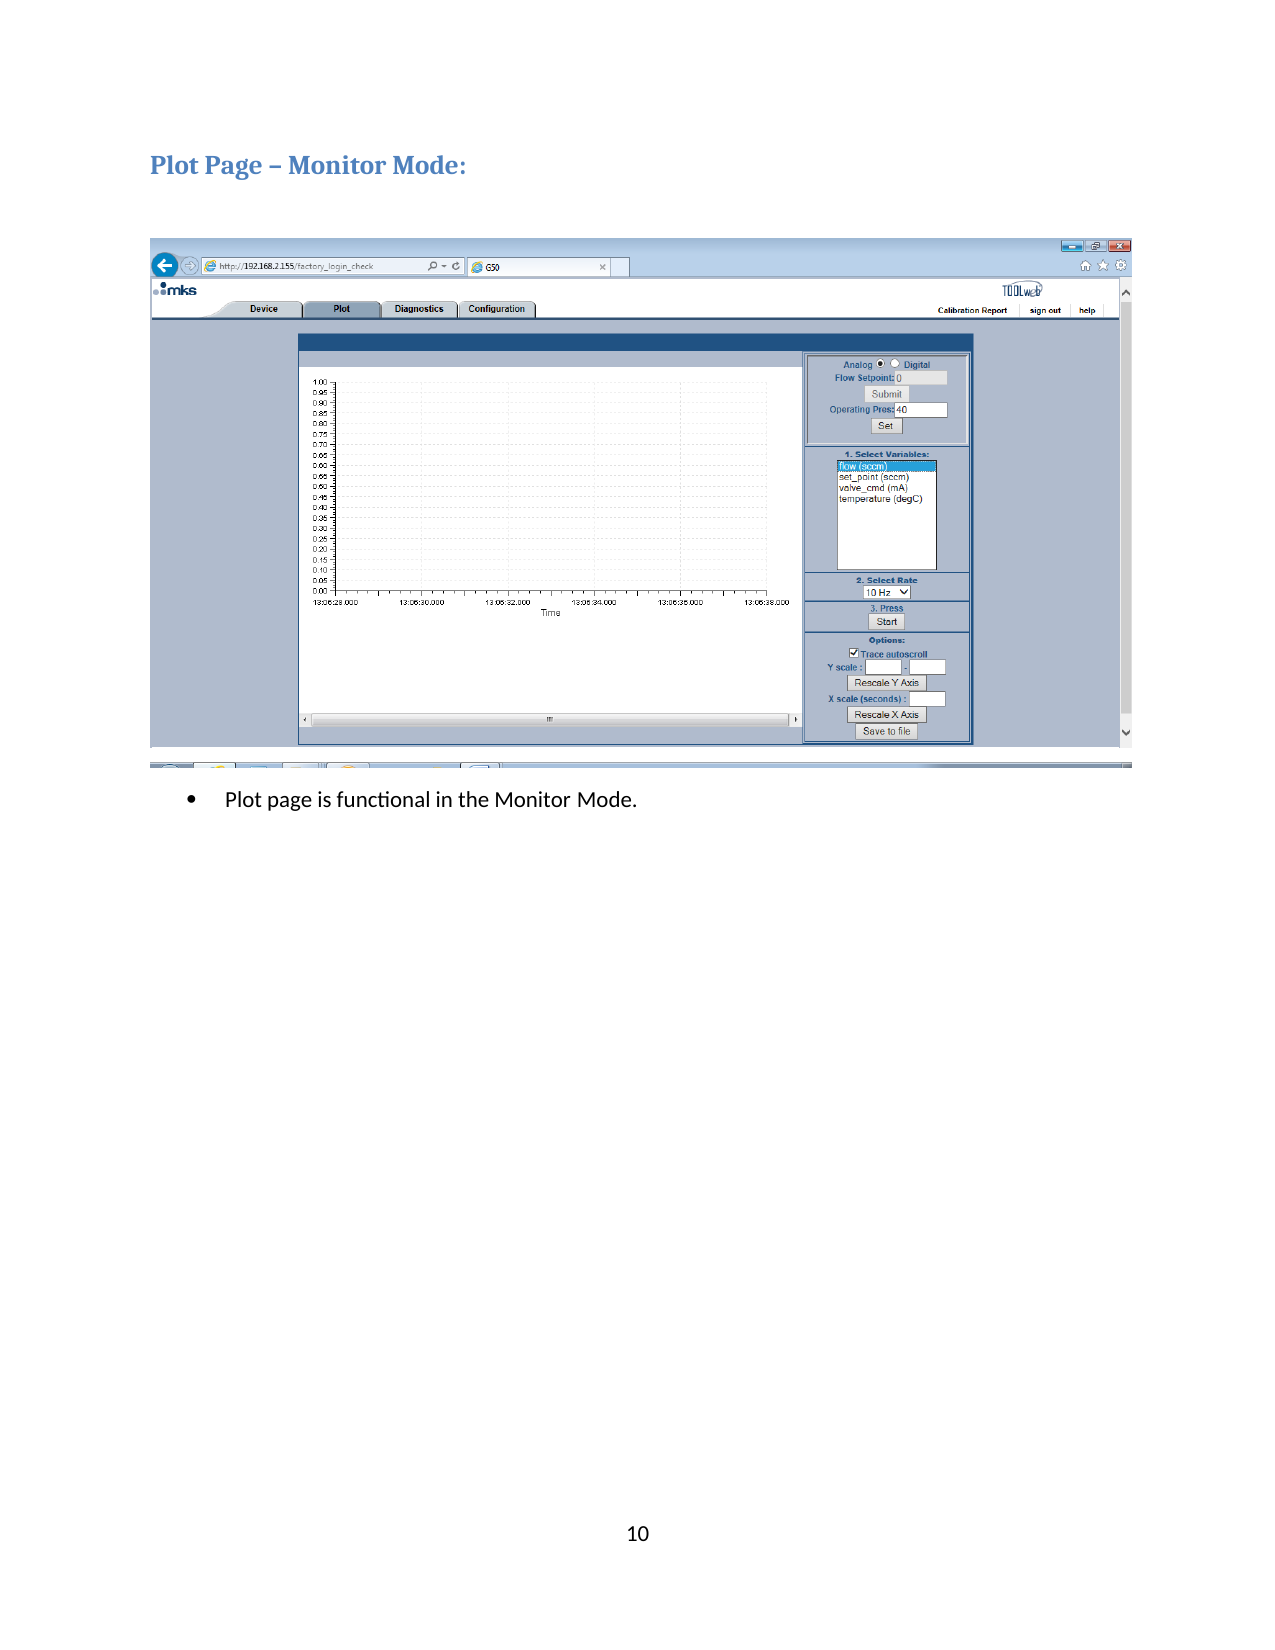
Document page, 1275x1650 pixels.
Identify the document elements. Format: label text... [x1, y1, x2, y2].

picture [150, 238, 1132, 768]
subtitle Plot Page – Monitor Mode: [150, 150, 1275, 181]
